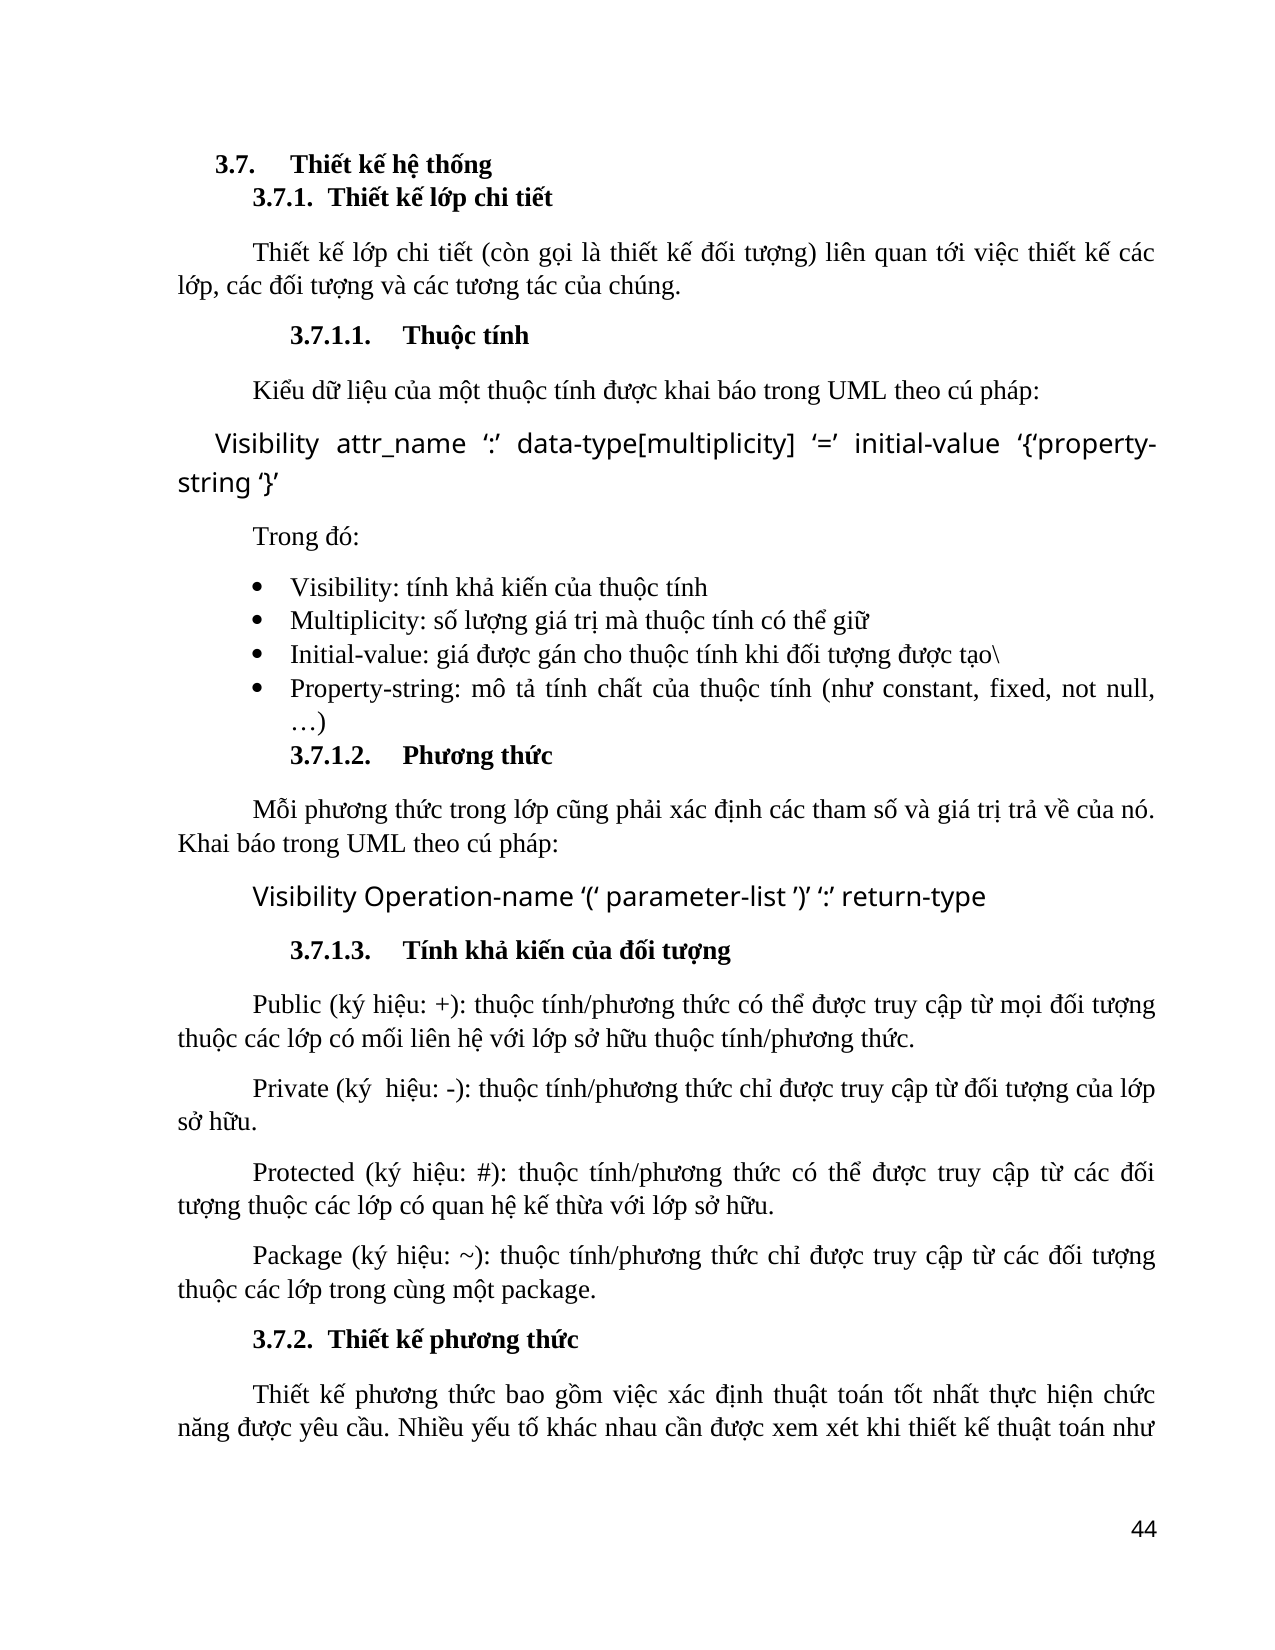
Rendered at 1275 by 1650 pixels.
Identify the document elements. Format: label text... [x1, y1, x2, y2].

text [177, 1378, 1157, 1442]
text Trong đó: [177, 520, 1157, 552]
list Visibility: tính khả kiến của thuộc tính [252, 571, 1157, 602]
list Thuộc tính [290, 319, 1157, 351]
text Visibility attr_name ‘:’ data-type[multiplicity] ‘=’ initial-value ‘{‘property-string ‘}’ [177, 424, 1157, 501]
text Public (ký hiệu: +): thuộc tính/phương thức có thể được truy cập từ mọi đối tượng thuộc các lớp có mối liên hệ với lớp sở hữu thuộc tính/phương thức. [177, 988, 1157, 1053]
text Private (ký hiệu: -): thuộc tính/phương thức chỉ được truy cập từ đối tượng của lớp sở hữu. [177, 1072, 1157, 1137]
list Phương thức [290, 739, 1157, 770]
list Tính khả kiến của đối tượng [290, 934, 1157, 965]
text Visibility Operation-name ‘(‘ parameter-list ’)’ ‘:’ return-type [177, 877, 1157, 914]
list Thiết kế phương thức [252, 1323, 1157, 1354]
text Thiết kế lớp chi tiết (còn gọi là thiết kế đối tượng) liên quan tới việc thiết kế các lớp, các đối tượng và các tương tác của chúng. [177, 236, 1157, 300]
text Package (ký hiệu: ~): thuộc tính/phương thức chỉ được truy cập từ các đối tượng thuộc các lớp trong cùng một package. [177, 1239, 1157, 1304]
list Multiplicity: số lượng giá trị mà thuộc tính có thể giữ [252, 604, 1157, 636]
text Protected (ký hiệu: #): thuộc tính/phương thức có thể được truy cập từ các đối tượng thuộc các lớp có quan hệ kế thừa với lớp sở hữu. [177, 1156, 1157, 1220]
text Kiểu dữ liệu của một thuộc tính được khai báo trong UML theo cú pháp: [177, 374, 1157, 405]
list Thiết kế lớp chi tiết [252, 181, 1157, 212]
list Property-string: mô tả tính chất của thuộc tính (như constant, fixed, not null, …) [252, 672, 1157, 737]
list Thiết kế hệ thống [215, 148, 1157, 179]
text Mỗi phương thức trong lớp cũng phải xác định các tham số và giá trị trả về của nó. Khai báo trong UML theo cú pháp: [177, 793, 1157, 858]
list Initial-value: giá được gán cho thuộc tính khi đối tượng được tạo\ [252, 638, 1157, 669]
